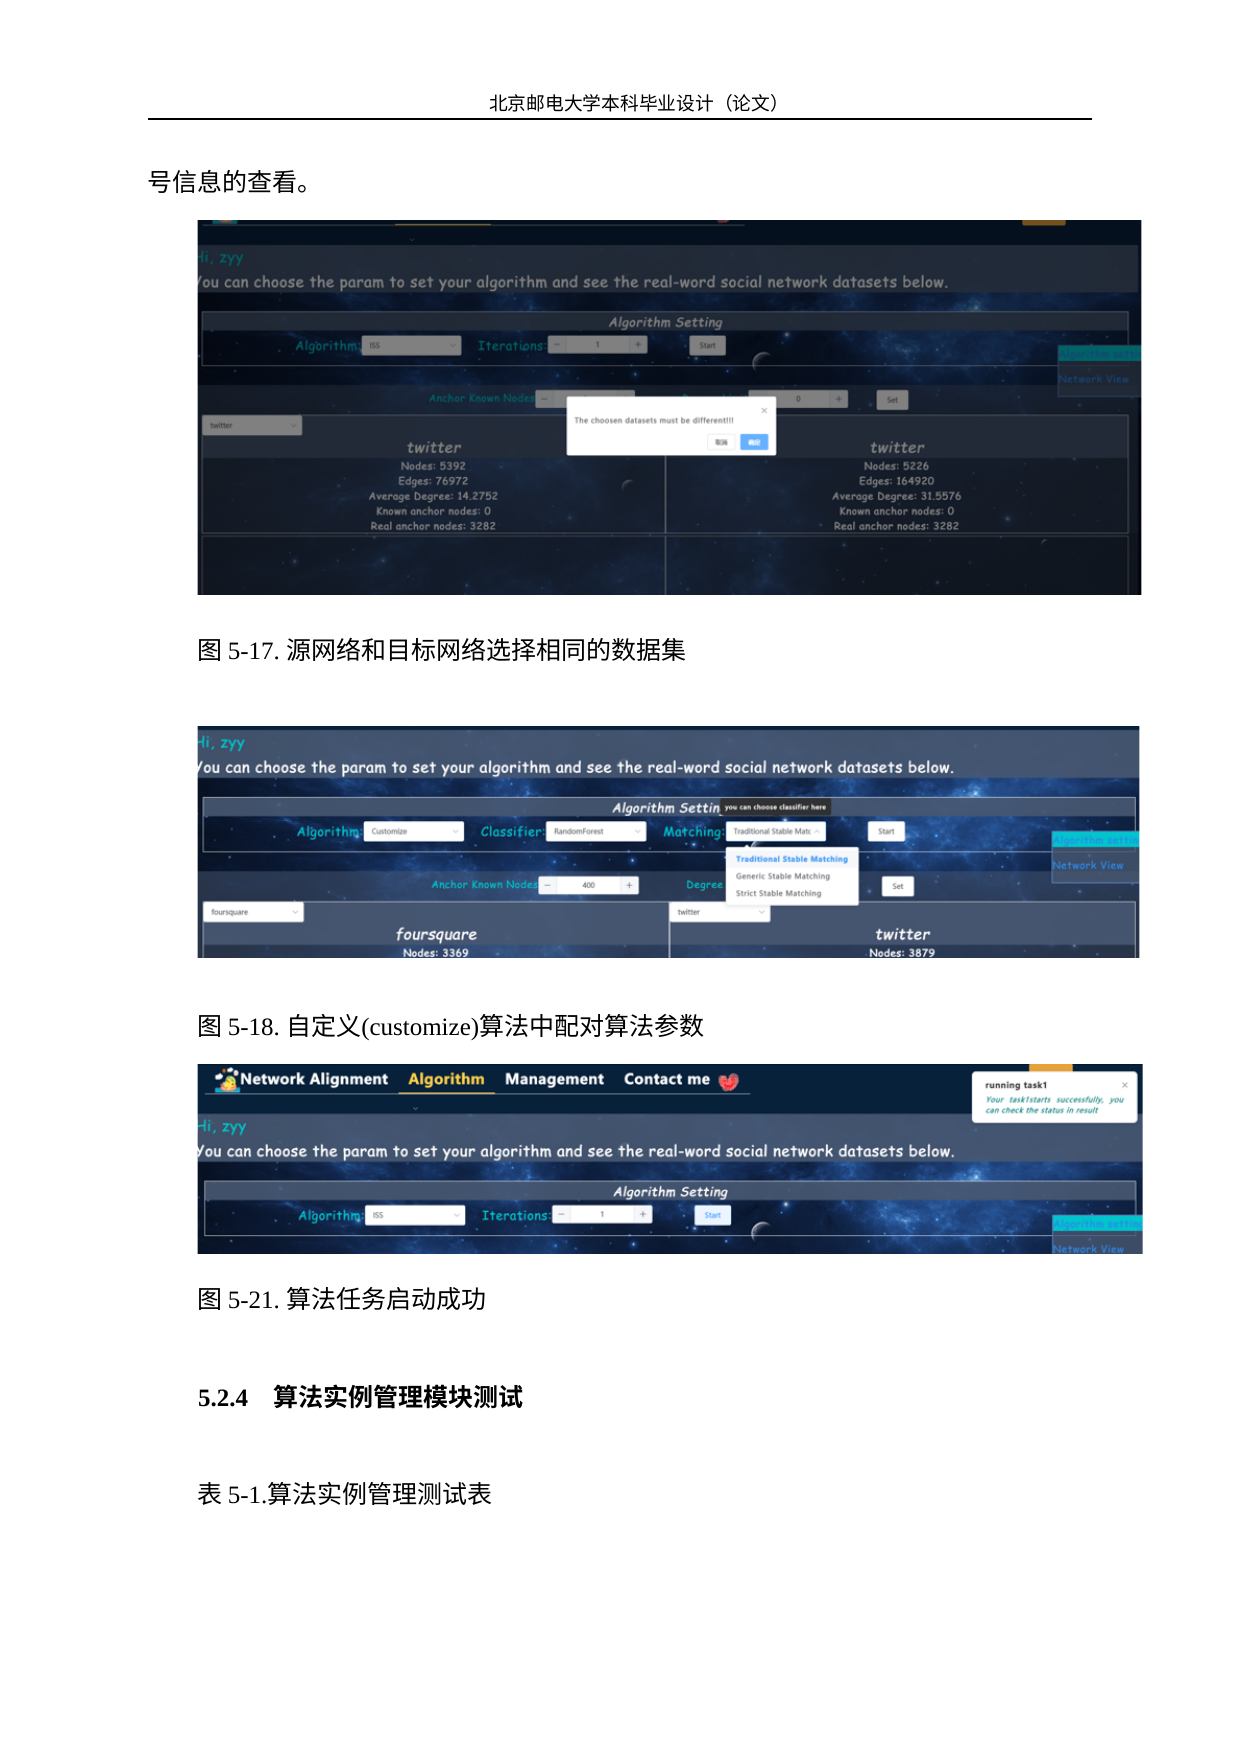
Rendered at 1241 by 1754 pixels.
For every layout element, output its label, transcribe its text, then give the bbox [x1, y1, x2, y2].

text 图5-21. 算法任务启动成功 [148, 1265, 1092, 1330]
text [148, 148, 1092, 213]
picture [197, 220, 1142, 595]
picture [197, 726, 1140, 958]
text 图5-18. 自定义(customize)算法中配对算法参数 [148, 992, 1092, 1057]
text 5.2.4 算法实例管理模块测试 [148, 1363, 1092, 1428]
picture [197, 1064, 1143, 1254]
text 图5-17. 源网络和目标网络选择相同的数据集 [148, 616, 1092, 681]
text 表5-1.算法实例管理测试表 [148, 1460, 1092, 1525]
